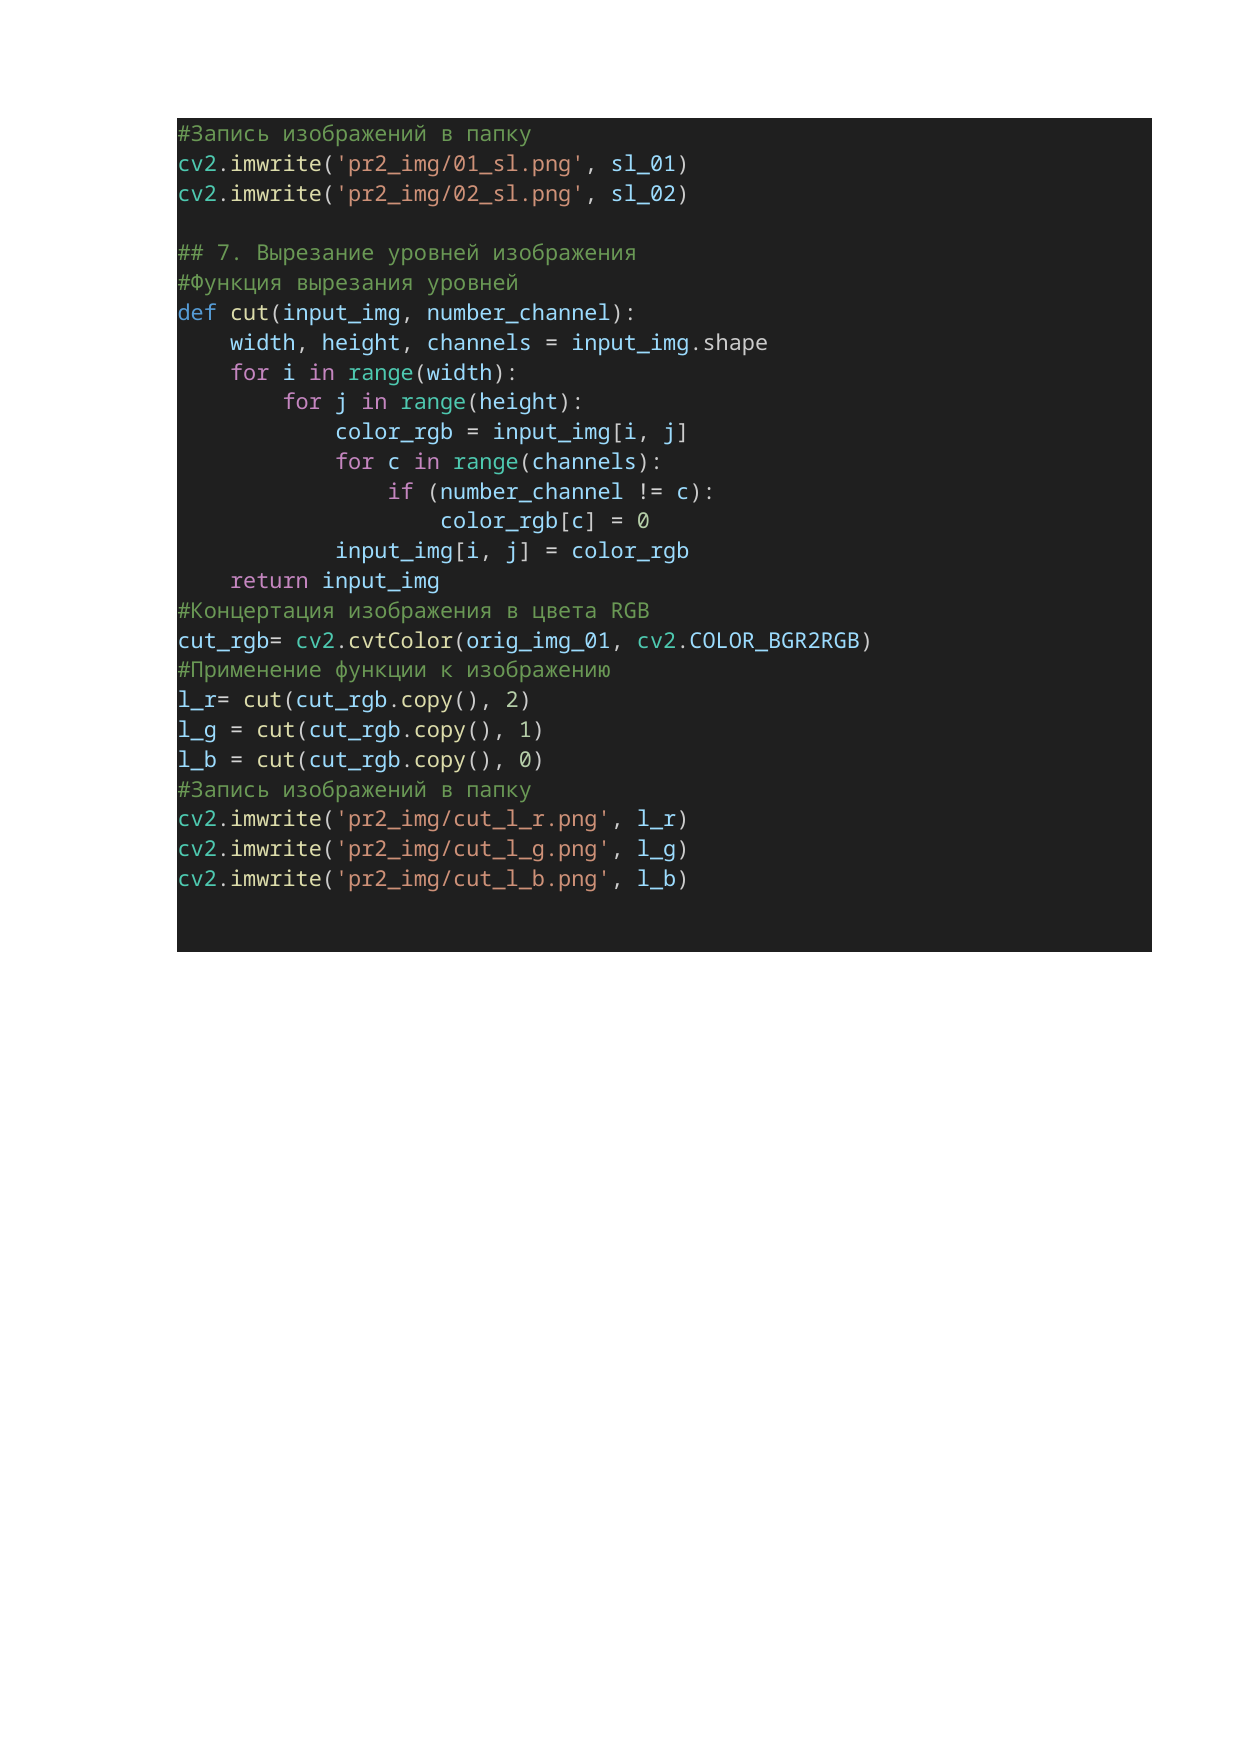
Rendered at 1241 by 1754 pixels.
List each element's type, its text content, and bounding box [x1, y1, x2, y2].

text cv2.imwrite('pr2_img/cut_l_b.png', l_b) [177, 863, 1152, 893]
text input_img[i, j] = color_rgb [177, 535, 1152, 565]
text def cut(input_img, number_channel): [177, 297, 1152, 327]
text for c in range(channels): [177, 446, 1152, 476]
text cv2.imwrite('pr2_img/cut_l_r.png', l_r) [177, 803, 1152, 833]
text cv2.imwrite('pr2_img/cut_l_g.png', l_g) [177, 833, 1152, 863]
text width, height, channels = input_img.shape [177, 327, 1152, 356]
text cv2.imwrite('pr2_img/01_sl.png', sl_01) [177, 148, 1152, 178]
text #Применение функции к изображению [177, 654, 1152, 684]
text return input_img [177, 565, 1152, 595]
text color_rgb = input_img[i, j] [177, 416, 1152, 446]
text ## 7. Вырезание уровней изображения [177, 237, 1152, 267]
text #Запись изображений в папку [177, 773, 1152, 803]
text cv2.imwrite('pr2_img/02_sl.png', sl_02) [177, 178, 1152, 207]
text cut_rgb= cv2.cvtColor(orig_img_01, cv2.COLOR_BGR2RGB) [177, 624, 1152, 654]
text #Функция вырезания уровней [177, 267, 1152, 297]
text for j in range(height): [177, 386, 1152, 416]
text color_rgb[c] = 0 [177, 505, 1152, 535]
text if (number_channel != c): [177, 476, 1152, 505]
text l_b = cut(cut_rgb.copy(), 0) [177, 744, 1152, 773]
text l_r= cut(cut_rgb.copy(), 2) [177, 684, 1152, 714]
text #Концертация изображения в цвета RGB [177, 595, 1152, 624]
text l_g = cut(cut_rgb.copy(), 1) [177, 714, 1152, 744]
text #Запись изображений в папку [177, 118, 1152, 148]
text for i in range(width): [177, 356, 1152, 386]
